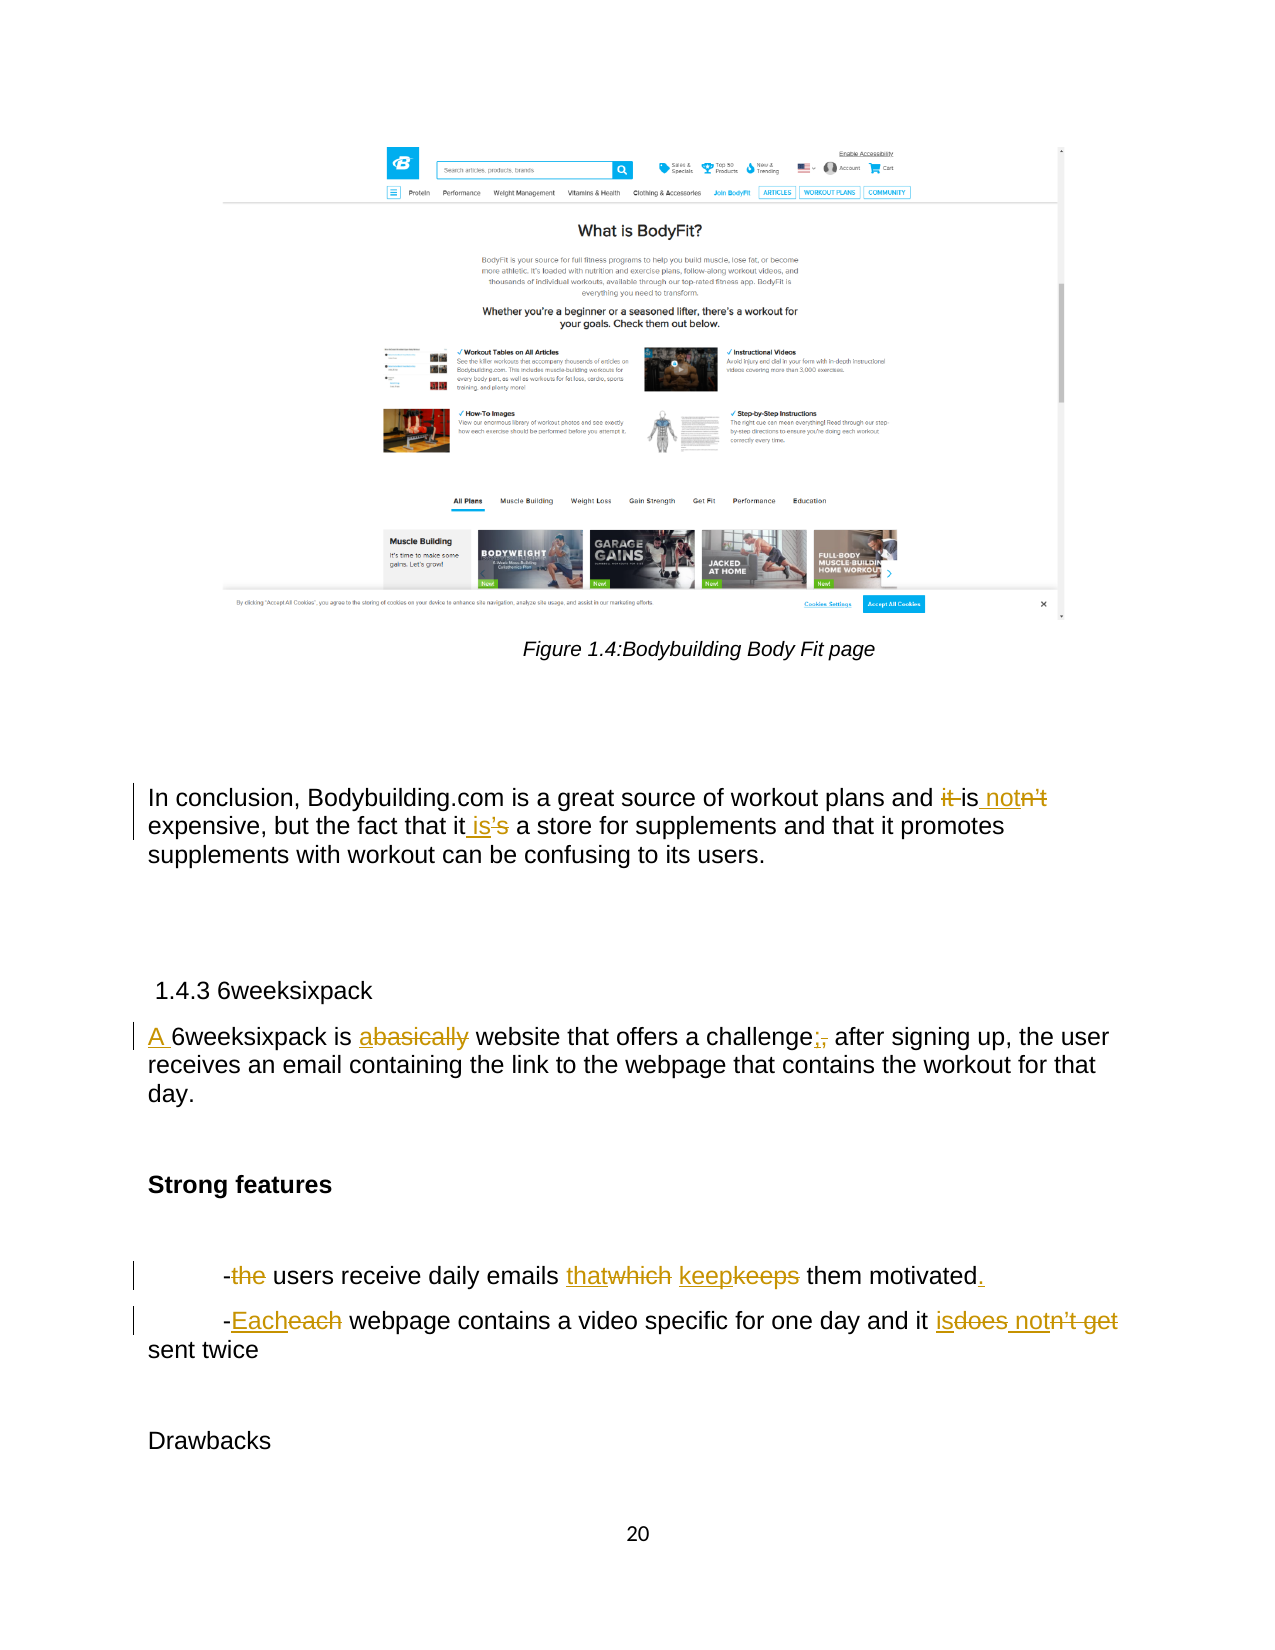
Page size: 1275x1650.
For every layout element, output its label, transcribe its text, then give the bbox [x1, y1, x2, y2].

text 1.4.3 6weeksixpack [148, 976, 1127, 1005]
picture [396, 157, 410, 169]
text Drawbacks [148, 1426, 1127, 1454]
picture [222, 147, 1065, 620]
text - webpage contains a video specific for one day and it sent twice [148, 1306, 1127, 1364]
text Strong features [148, 1170, 1127, 1199]
text In conclusion, Bodybuilding.com is a great source of workout plans and is expensive, but the fact that it a store for supplements and that it promotes supplements with workout can be confusing to its users. [148, 782, 1127, 869]
text - users receive daily emails them motivated [148, 1261, 1127, 1289]
text 6weeksixpack is website that offers a challenge after signing up, the user receives an email containing the link to the webpage that contains the workout for that day. [148, 1022, 1127, 1108]
text Figure ‎1.4:Bodybuilding Body Fit page [448, 637, 1127, 661]
